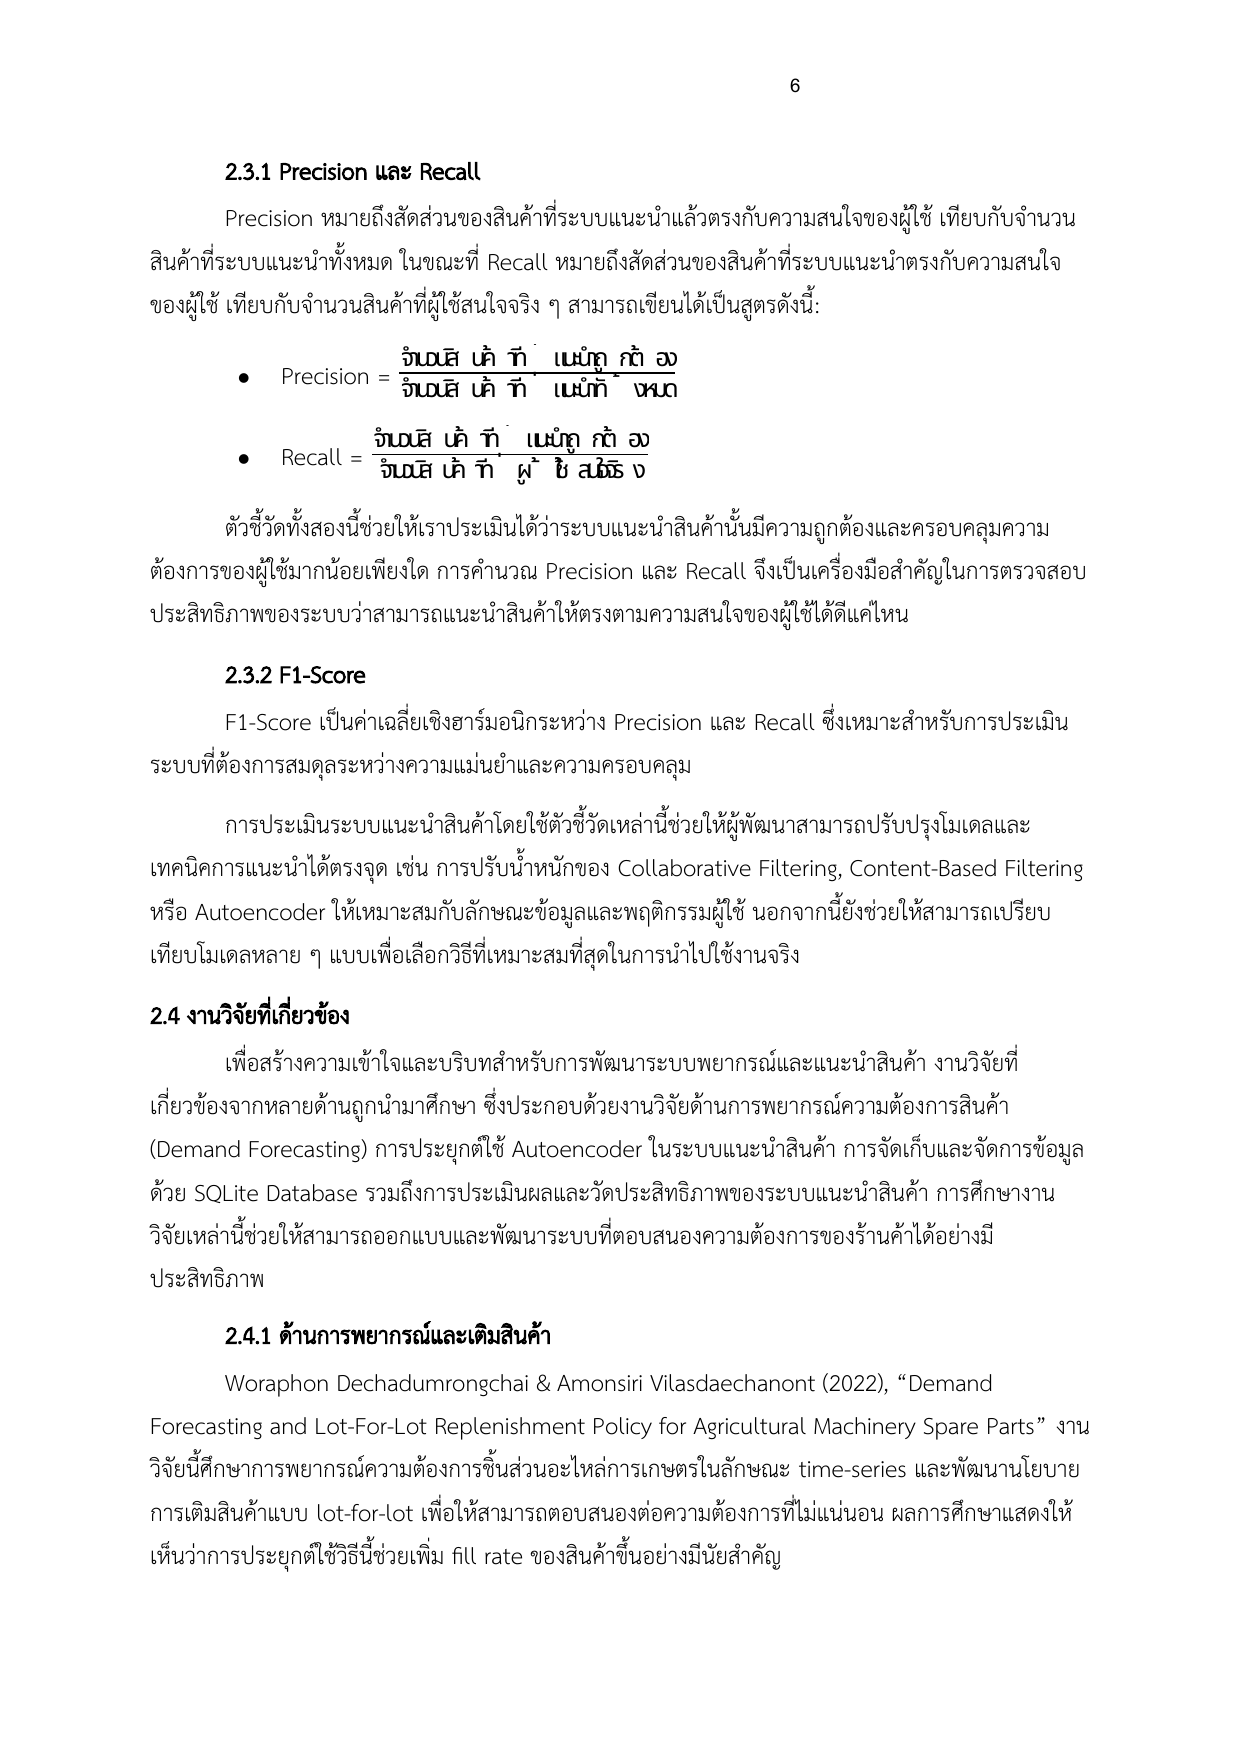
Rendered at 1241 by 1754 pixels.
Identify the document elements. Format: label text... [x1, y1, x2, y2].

list Recall = [237, 425, 1090, 484]
text Woraphon Dechadumrongchai & Amonsiri Vilasdaechanont (2022), “Demand Forecasting and Lot-For-Lot Replenishment Policy for Agricultural Machinery Spare Parts” งานวิจัยนี้ศึกษาการพยากรณ์ความต้องการชิ้นส่วนอะไหล่การเกษตรในลักษณะ time-series และพัฒนานโยบายการเติมสินค้าแบบ lot-for-lot เพื่อให้สามารถตอบสนองต่อความต้องการที่ไม่แน่นอน ผลการศึกษาแสดงให้เห็นว่าการประยุกต์ใช้วิธีนี้ช่วยเพิ่ม fill rate ของสินค้าขึ้นอย่างมีนัยสำคัญ [150, 1362, 1090, 1573]
text เพื่อสร้างความเข้าใจและบริบทสำหรับการพัฒนาระบบพยากรณ์และแนะนำสินค้า งานวิจัยที่เกี่ยวข้องจากหลายด้านถูกนำมาศึกษา ซึ่งประกอบด้วยงานวิจัยด้านการพยากรณ์ความต้องการสินค้า (Demand Forecasting) การประยุกต์ใช้ Autoencoder ในระบบแนะนำสินค้า การจัดเก็บและจัดการข้อมูลด้วย SQLite Database รวมถึงการประเมินผลและวัดประสิทธิภาพของระบบแนะนำสินค้า การศึกษางานวิจัยเหล่านี้ช่วยให้สามารถออกแบบและพัฒนาระบบที่ตอบสนองความต้องการของร้านค้าได้อย่างมีประสิทธิภาพ [150, 1042, 1090, 1296]
list Precision หมายถึงสัดส่วนของสินค้าที่ระบบแนะนำแล้วตรงกับความสนใจของผู้ใช้ เทียบกับจำนวนสินค้าที่ระบบแนะนำทั้งหมด ในขณะที่ Recall หมายถึงสัดส่วนของสินค้าที่ระบบแนะนำตรงกับความสนใจของผู้ใช้ เทียบกับจำนวนสินค้าที่ผู้ใช้สนใจจริง ๆ สามารถเขียนได้เป็นสูตรดังนี้: [150, 197, 1090, 322]
subtitle 2.3.2 F1-Score [150, 653, 1090, 691]
text การประเมินระบบแนะนำสินค้าโดยใช้ตัวชี้วัดเหล่านี้ช่วยให้ผู้พัฒนาสามารถปรับปรุงโมเดลและเทคนิคการแนะนำได้ตรงจุด เช่น การปรับน้ำหนักของ Collaborative Filtering, Content-Based Filtering หรือ Autoencoder ให้เหมาะสมกับลักษณะข้อมูลและพฤติกรรมผู้ใช้ นอกจากนี้ยังช่วยให้สามารถเปรียบเทียบโมเดลหลาย ๆ แบบเพื่อเลือกวิธีที่เหมาะสมที่สุดในการนำไปใช้งานจริง [150, 804, 1090, 972]
subtitle 2.3.1 Precision และ Recall [150, 150, 522, 188]
text ตัวชี้วัดทั้งสองนี้ช่วยให้เราประเมินได้ว่าระบบแนะนำสินค้านั้นมีความถูกต้องและครอบคลุมความต้องการของผู้ใช้มากน้อยเพียงใด การคำนวณ Precision และ Recall จึงเป็นเครื่องมือสำคัญในการตรวจสอบประสิทธิภาพของระบบว่าสามารถแนะนำสินค้าให้ตรงตามความสนใจของผู้ใช้ได้ดีแค่ไหน [150, 507, 1090, 631]
subtitle 2.4 งานวิจัยที่เกี่ยวข้อง [150, 994, 1090, 1032]
subtitle 2.4.1 ด้านการพยากรณ์และเติมสินค้า [150, 1314, 1090, 1352]
list Precision = [237, 344, 1090, 403]
text F1-Score เป็นค่าเฉลี่ยเชิงฮาร์มอนิกระหว่าง Precision และ Recall ซึ่งเหมาะสำหรับการประเมินระบบที่ต้องการสมดุลระหว่างความแม่นยำและความครอบคลุม [150, 701, 1090, 782]
